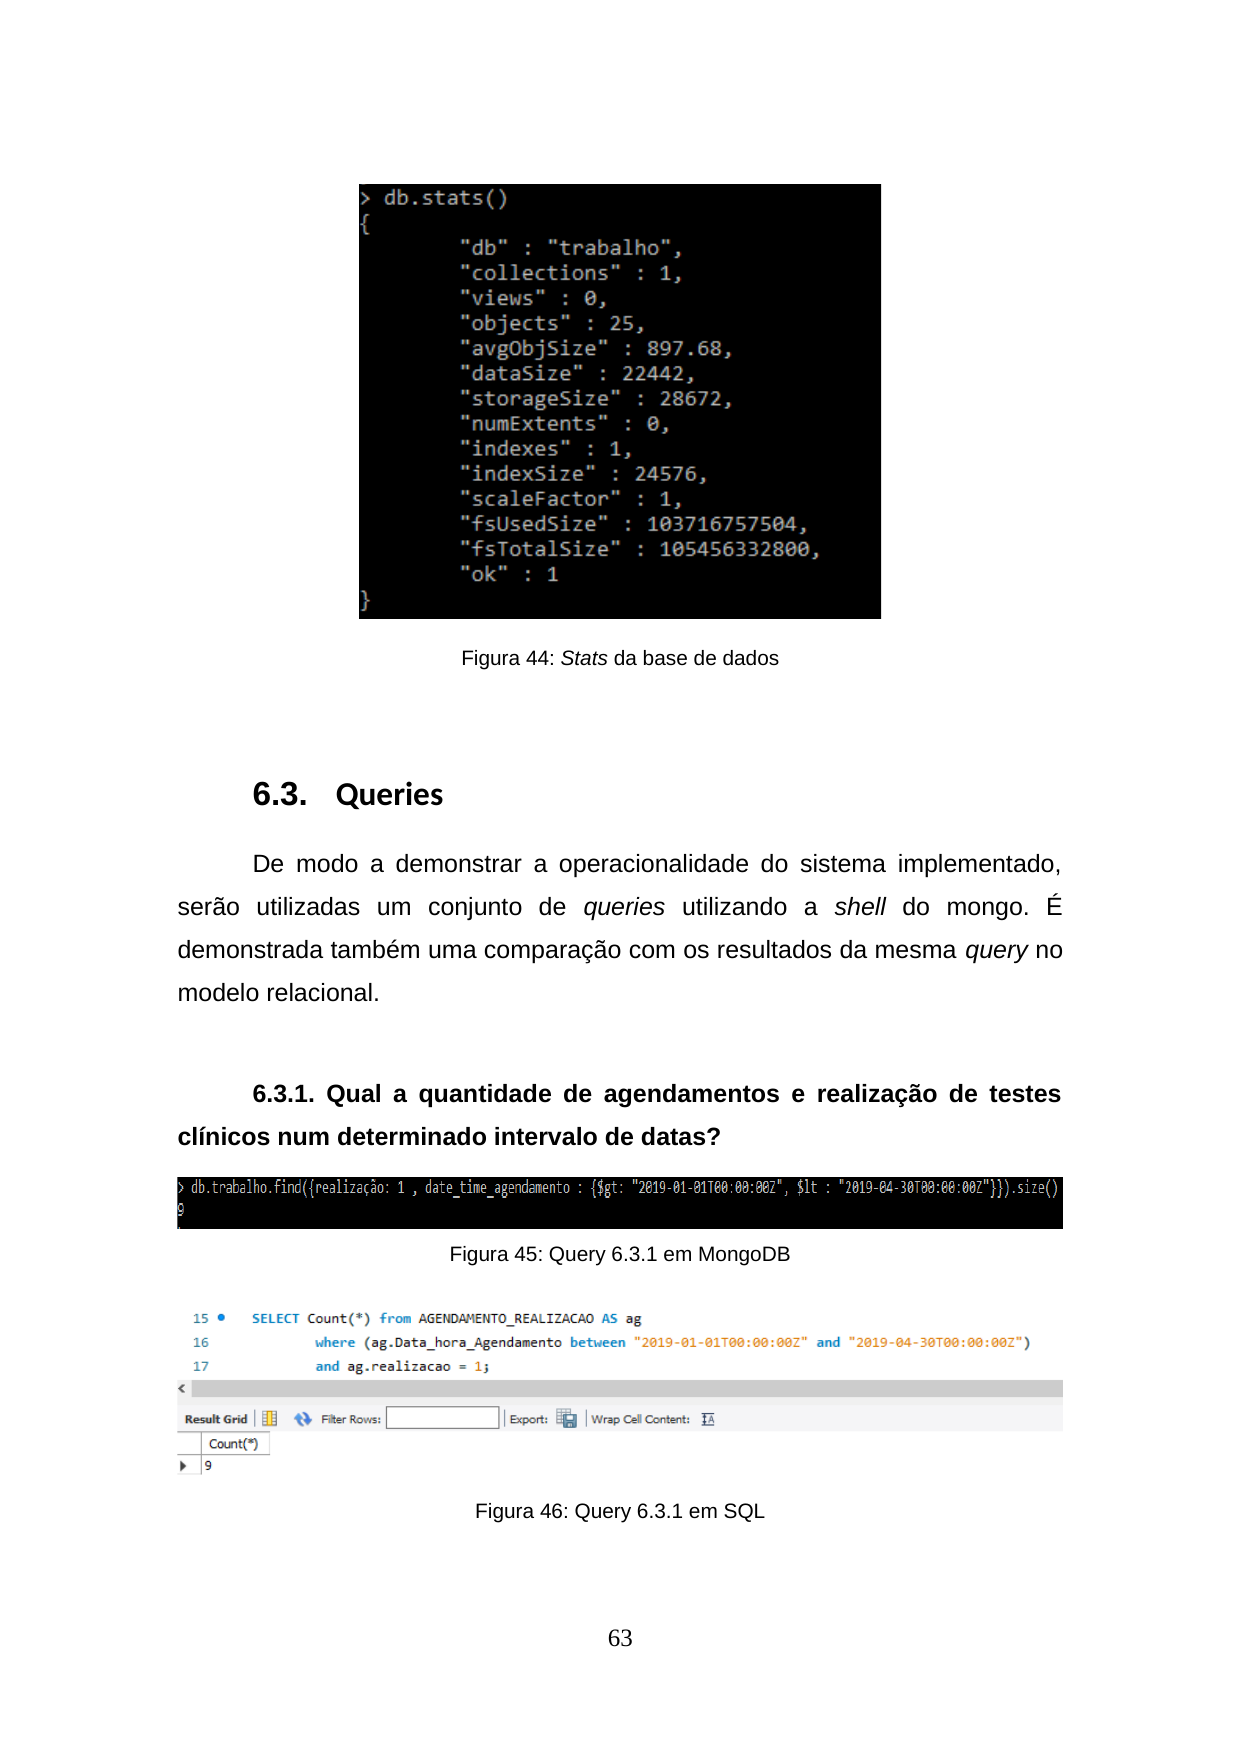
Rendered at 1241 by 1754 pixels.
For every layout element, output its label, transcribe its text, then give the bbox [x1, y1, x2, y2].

picture [177, 1177, 1063, 1229]
text Figura 45: Query 6.3.1 em MongoDB [177, 1242, 1063, 1266]
text Figura 44: Stats da base de dados [177, 645, 1063, 669]
text De modo a demonstrar a operacionalidade do sistema implementado, serão utilizadas um conjunto de queries utilizando a shell do mongo. É demonstrada também uma comparação com os resultados da mesma query no modelo relacional. [177, 849, 1063, 1007]
text Queries [252, 773, 1063, 814]
picture [359, 184, 882, 619]
text 6.3.1. Qual a quantidade de agendamentos e realização de testes clínicos num determinado intervalo de datas? [177, 1079, 1063, 1151]
picture [177, 1306, 1063, 1486]
text Figura 46: Query 6.3.1 em SQL [177, 1498, 1063, 1522]
